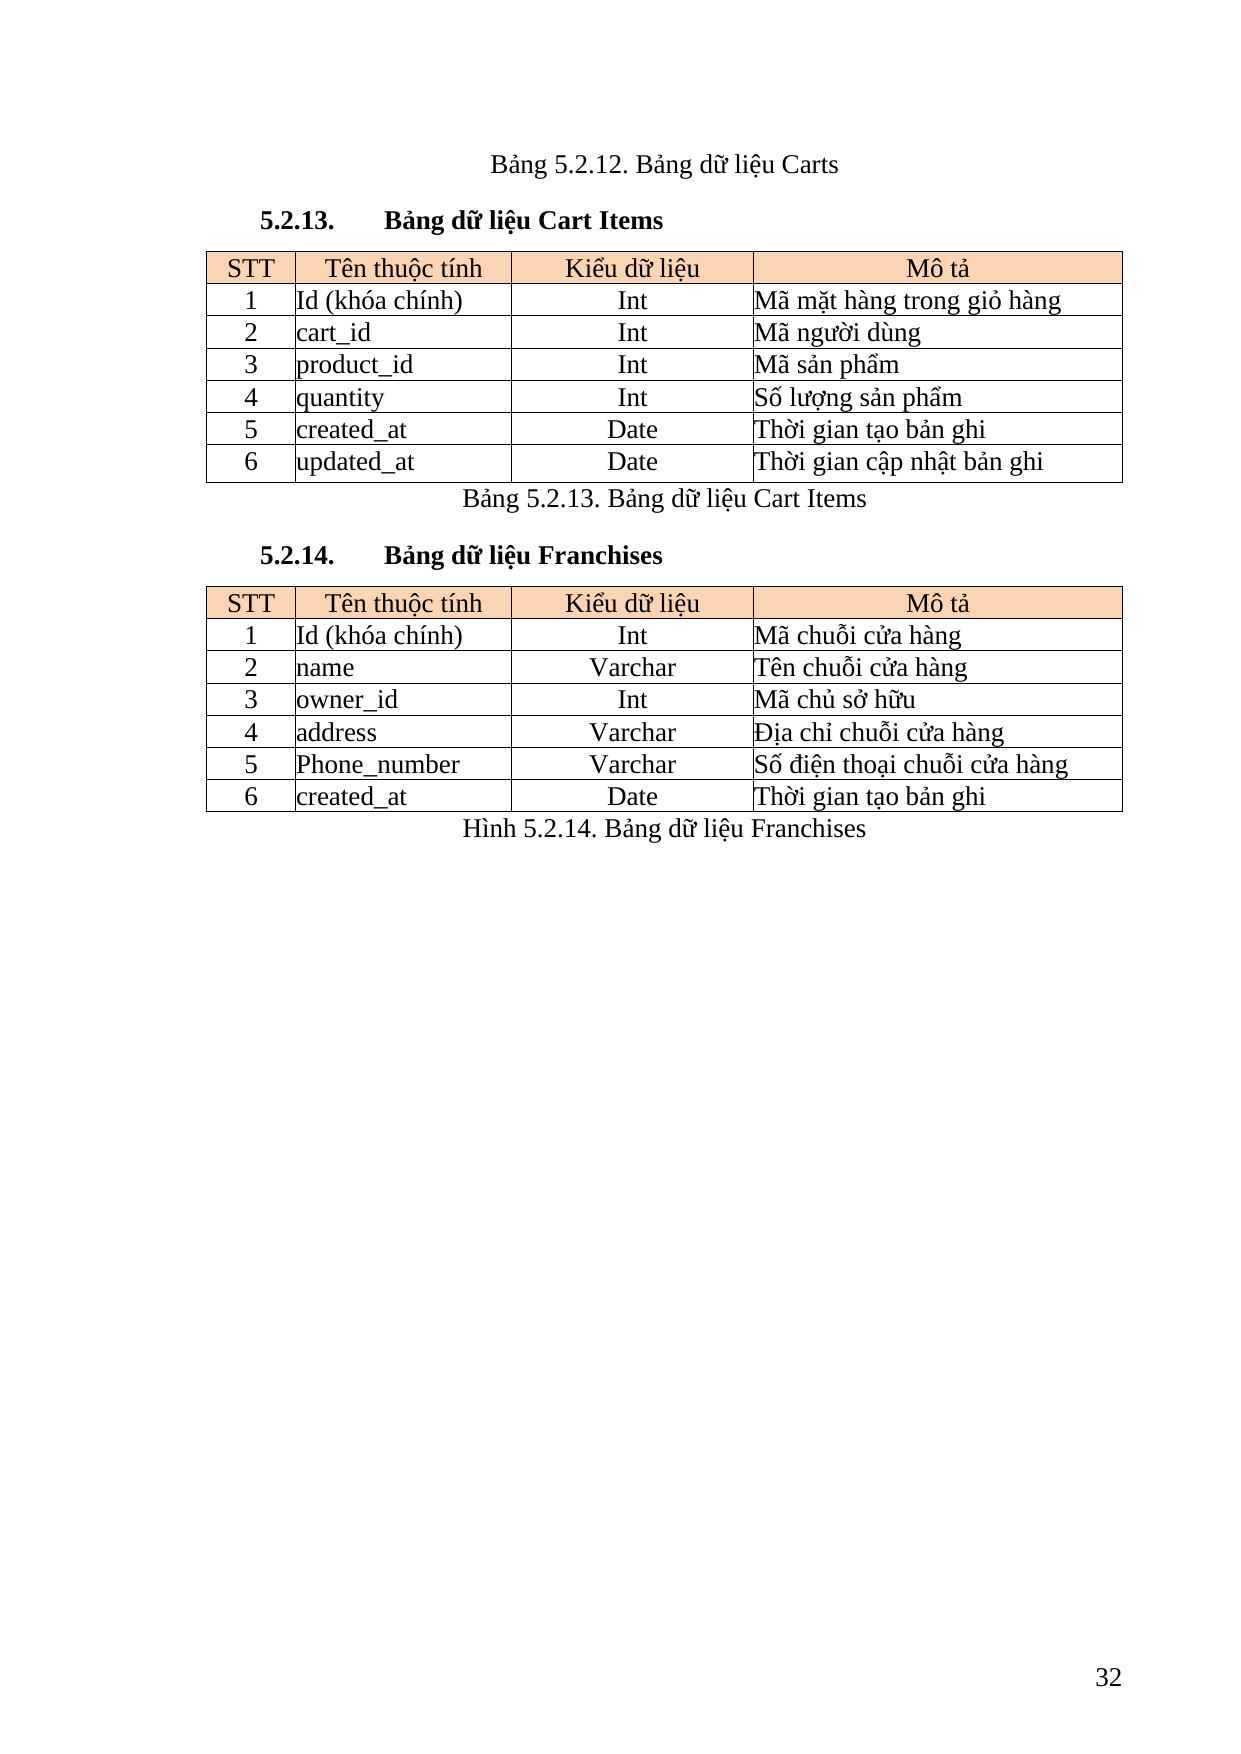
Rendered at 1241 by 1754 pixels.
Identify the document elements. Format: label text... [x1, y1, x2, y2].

table_cell Int [512, 316, 753, 347]
table_cell Date [512, 445, 753, 482]
table_cell created_at [296, 780, 511, 811]
table_cell Varchar [512, 716, 753, 747]
table_cell Mã chủ sở hữu [754, 684, 1122, 714]
table_cell Varchar [512, 651, 753, 682]
table_cell Mã sản phẩm [754, 349, 1122, 380]
table_header STT [207, 587, 295, 618]
table_cell updated_at [296, 445, 511, 482]
table_cell quantity [296, 381, 511, 412]
table_cell 2 [207, 316, 295, 347]
table_cell 1 [207, 284, 295, 315]
text Bảng 5.2.12. Bảng dữ liệu Carts [207, 148, 1122, 179]
table_cell Int [512, 619, 753, 650]
table_cell Tên chuỗi cửa hàng [754, 651, 1122, 682]
table_cell Date [512, 413, 753, 444]
text Bảng dữ liệu Cart Items [260, 204, 1122, 235]
text Hình 5.2.14. Bảng dữ liệu Franchises [207, 812, 1122, 843]
table_cell Int [512, 684, 753, 714]
table_cell 6 [207, 445, 295, 482]
table_cell Date [512, 780, 753, 811]
table_header STT [207, 252, 295, 283]
table_header Tên thuộc tính [296, 252, 511, 283]
table_header Tên thuộc tính [296, 587, 511, 618]
table_cell Mã chuỗi cửa hàng [754, 619, 1122, 650]
table_header Mô tả [754, 252, 1122, 283]
table_cell Varchar [512, 748, 753, 779]
table_cell Phone_number [296, 748, 511, 779]
table_cell Id (khóa chính) [296, 284, 511, 315]
table_cell Mã mặt hàng trong giỏ hàng [754, 284, 1122, 315]
table_cell Thời gian tạo bản ghi [754, 780, 1122, 811]
table_cell Id (khóa chính) [296, 619, 511, 650]
table_header Kiểu dữ liệu [512, 252, 753, 283]
table_cell 5 [207, 748, 295, 779]
table_cell address [296, 716, 511, 747]
table_header Kiểu dữ liệu [512, 587, 753, 618]
table_cell created_at [296, 413, 511, 444]
table_cell Int [512, 284, 753, 315]
table_cell 6 [207, 780, 295, 811]
table_cell 3 [207, 684, 295, 714]
text Bảng 5.2.13. Bảng dữ liệu Cart Items [207, 483, 1122, 514]
table_cell 2 [207, 651, 295, 682]
table_cell 5 [207, 413, 295, 444]
table_cell 3 [207, 349, 295, 380]
table_header Mô tả [754, 587, 1122, 618]
table_cell 4 [207, 716, 295, 747]
table_cell Số lượng sản phẩm [754, 381, 1122, 412]
table_cell Thời gian cập nhật bản ghi [754, 445, 1122, 482]
table_cell Thời gian tạo bản ghi [754, 413, 1122, 444]
table_cell Địa chỉ chuỗi cửa hàng [754, 716, 1122, 747]
text Bảng dữ liệu Franchises [260, 539, 1122, 570]
table_cell 1 [207, 619, 295, 650]
table_cell 4 [207, 381, 295, 412]
table_cell owner_id [296, 684, 511, 714]
table_cell Int [512, 381, 753, 412]
table_cell Mã người dùng [754, 316, 1122, 347]
table_cell Int [512, 349, 753, 380]
table_cell product_id [296, 349, 511, 380]
table_cell Số điện thoại chuỗi cửa hàng [754, 748, 1122, 779]
table_cell cart_id [296, 316, 511, 347]
table_cell name [296, 651, 511, 682]
